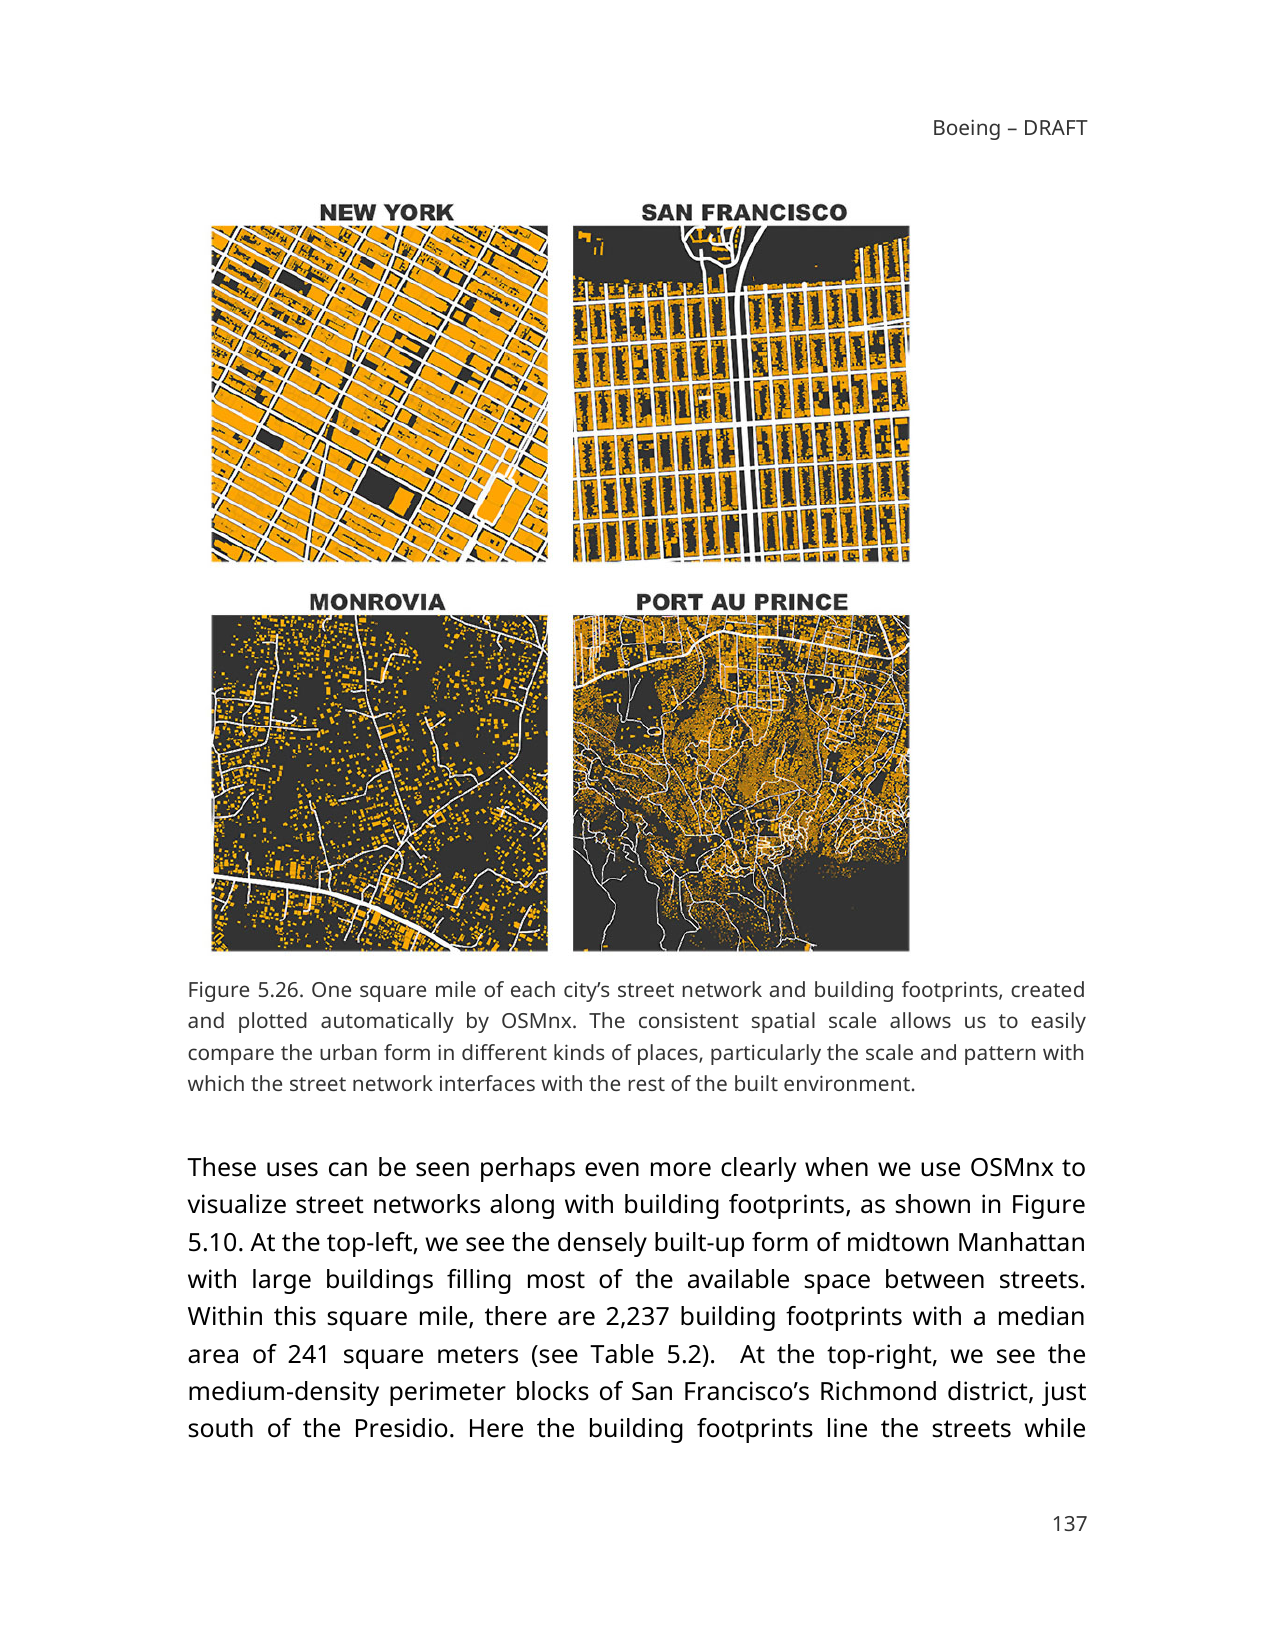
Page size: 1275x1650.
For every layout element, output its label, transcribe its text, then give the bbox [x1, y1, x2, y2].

picture [187, 187, 933, 975]
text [187, 1150, 1087, 1445]
